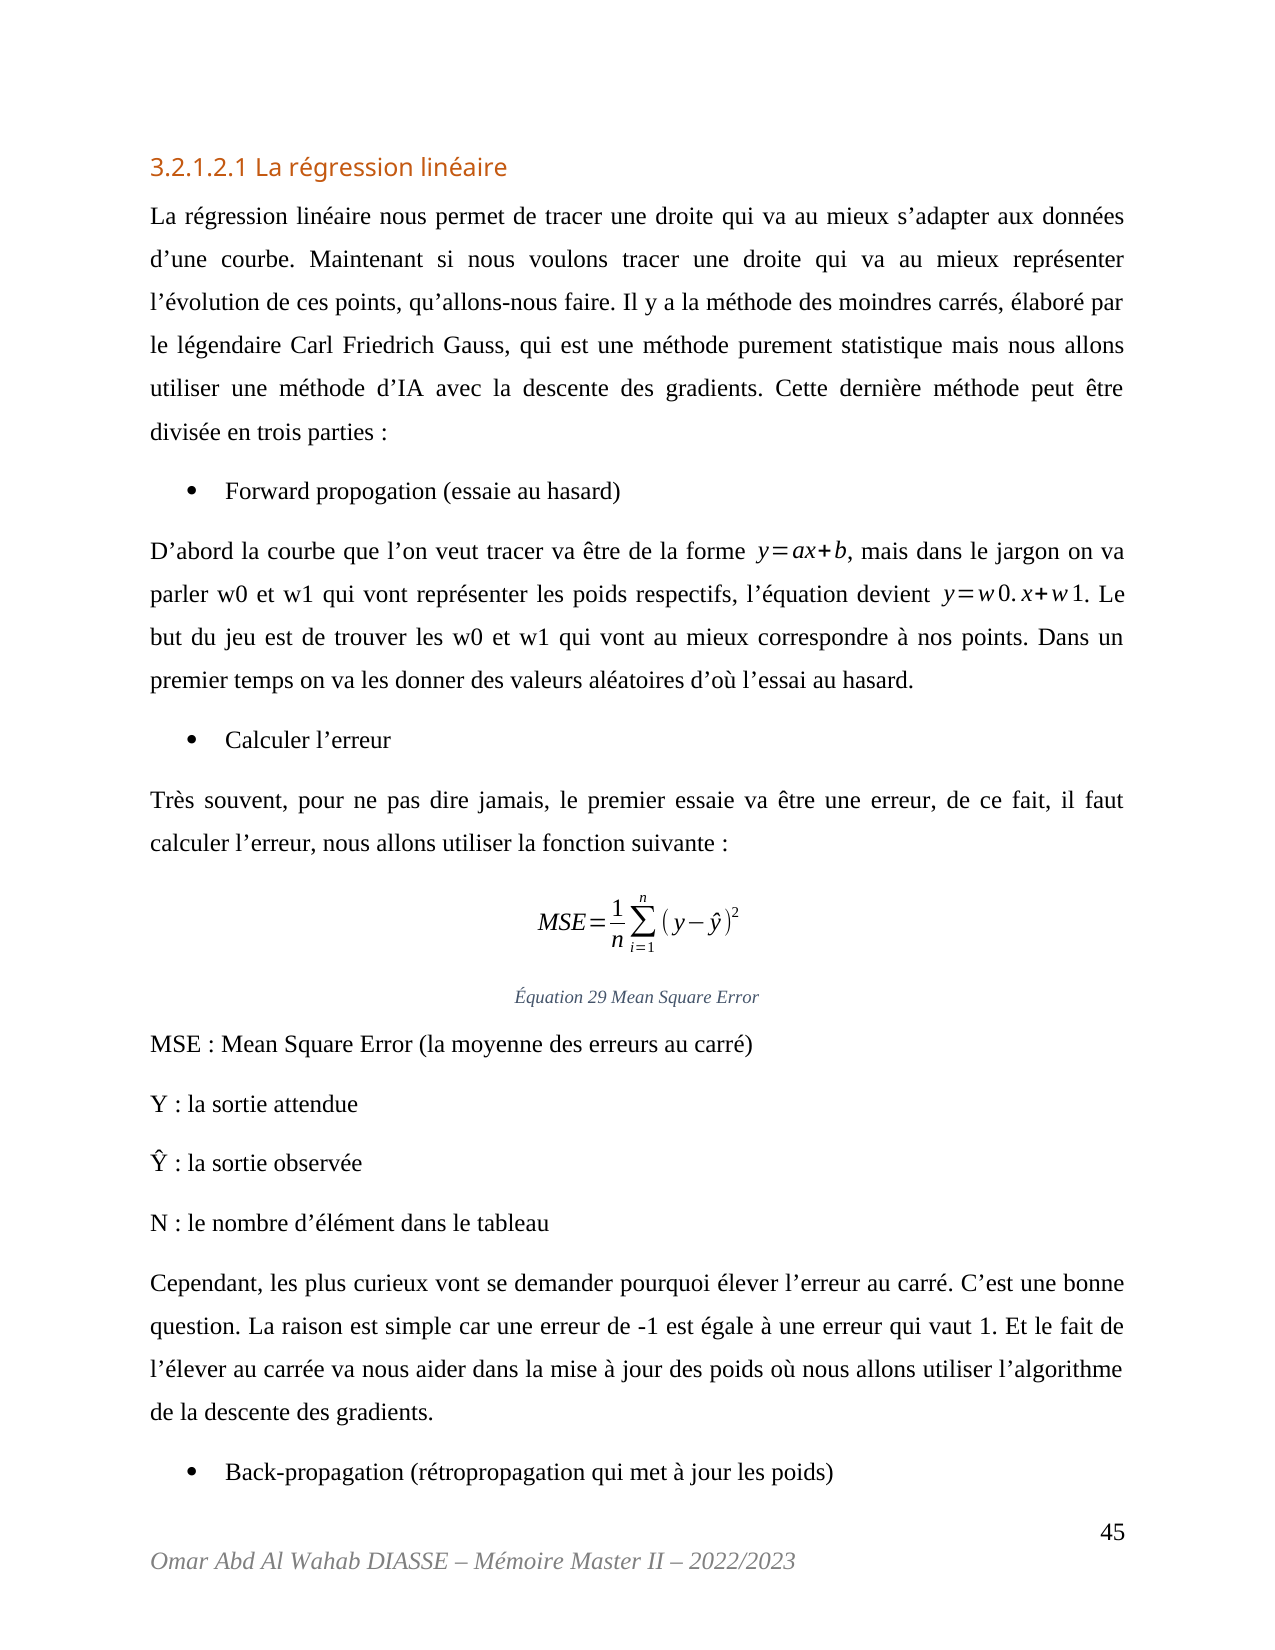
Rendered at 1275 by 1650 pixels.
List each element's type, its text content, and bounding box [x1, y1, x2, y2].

list Back-propagation (rétropropagation qui met à jour les poids) [187, 1457, 1125, 1486]
text D’abord la courbe que l’on veut tracer va être de la forme , mais dans le jargon on va parler w0 et w1 qui vont représenter les poids respectifs, l’équation devient . Le but du jeu est de trouver les w0 et w1 qui vont au mieux correspondre à nos points. Dans un premier temps on va les donner des valeurs aléatoires d’où l’essai au hasard. [150, 536, 1125, 694]
text Cependant, les plus curieux vont se demander pourquoi élever l’erreur au carré. C’est une bonne question. La raison est simple car une erreur de -1 est égale à une erreur qui vaut 1. Et le fait de l’élever au carrée va nous aider dans la mise à jour des poids où nous allons utiliser l’algorithme de la descente des gradients. [150, 1268, 1125, 1426]
text Très souvent, pour ne pas dire jamais, le premier essaie va être une erreur, de ce fait, il faut calculer l’erreur, nous allons utiliser la fonction suivante : [150, 785, 1125, 857]
list Calculer l’erreur [187, 725, 1125, 754]
text N : le nombre d’élément dans le tableau [150, 1208, 1125, 1237]
list Forward propogation (essaie au hasard) [187, 476, 1125, 505]
text Équation 29 Mean Square Error [150, 986, 1125, 1008]
subtitle La régression linéaire [150, 150, 1125, 184]
text MSE : Mean Square Error (la moyenne des erreurs au carré) [150, 1029, 1125, 1058]
text Ŷ : la sortie observée [150, 1148, 1125, 1177]
text La régression linéaire nous permet de tracer une droite qui va au mieux s’adapter aux données d’une courbe. Maintenant si nous voulons tracer une droite qui va au mieux représenter l’évolution de ces points, qu’allons-nous faire. Il y a la méthode des moindres carrés, élaboré par le légendaire Carl Friedrich Gauss, qui est une méthode purement statistique mais nous allons utiliser une méthode d’IA avec la descente des gradients. Cette dernière méthode peut être divisée en trois parties : [150, 201, 1125, 445]
text Y : la sortie attendue [150, 1089, 1125, 1117]
